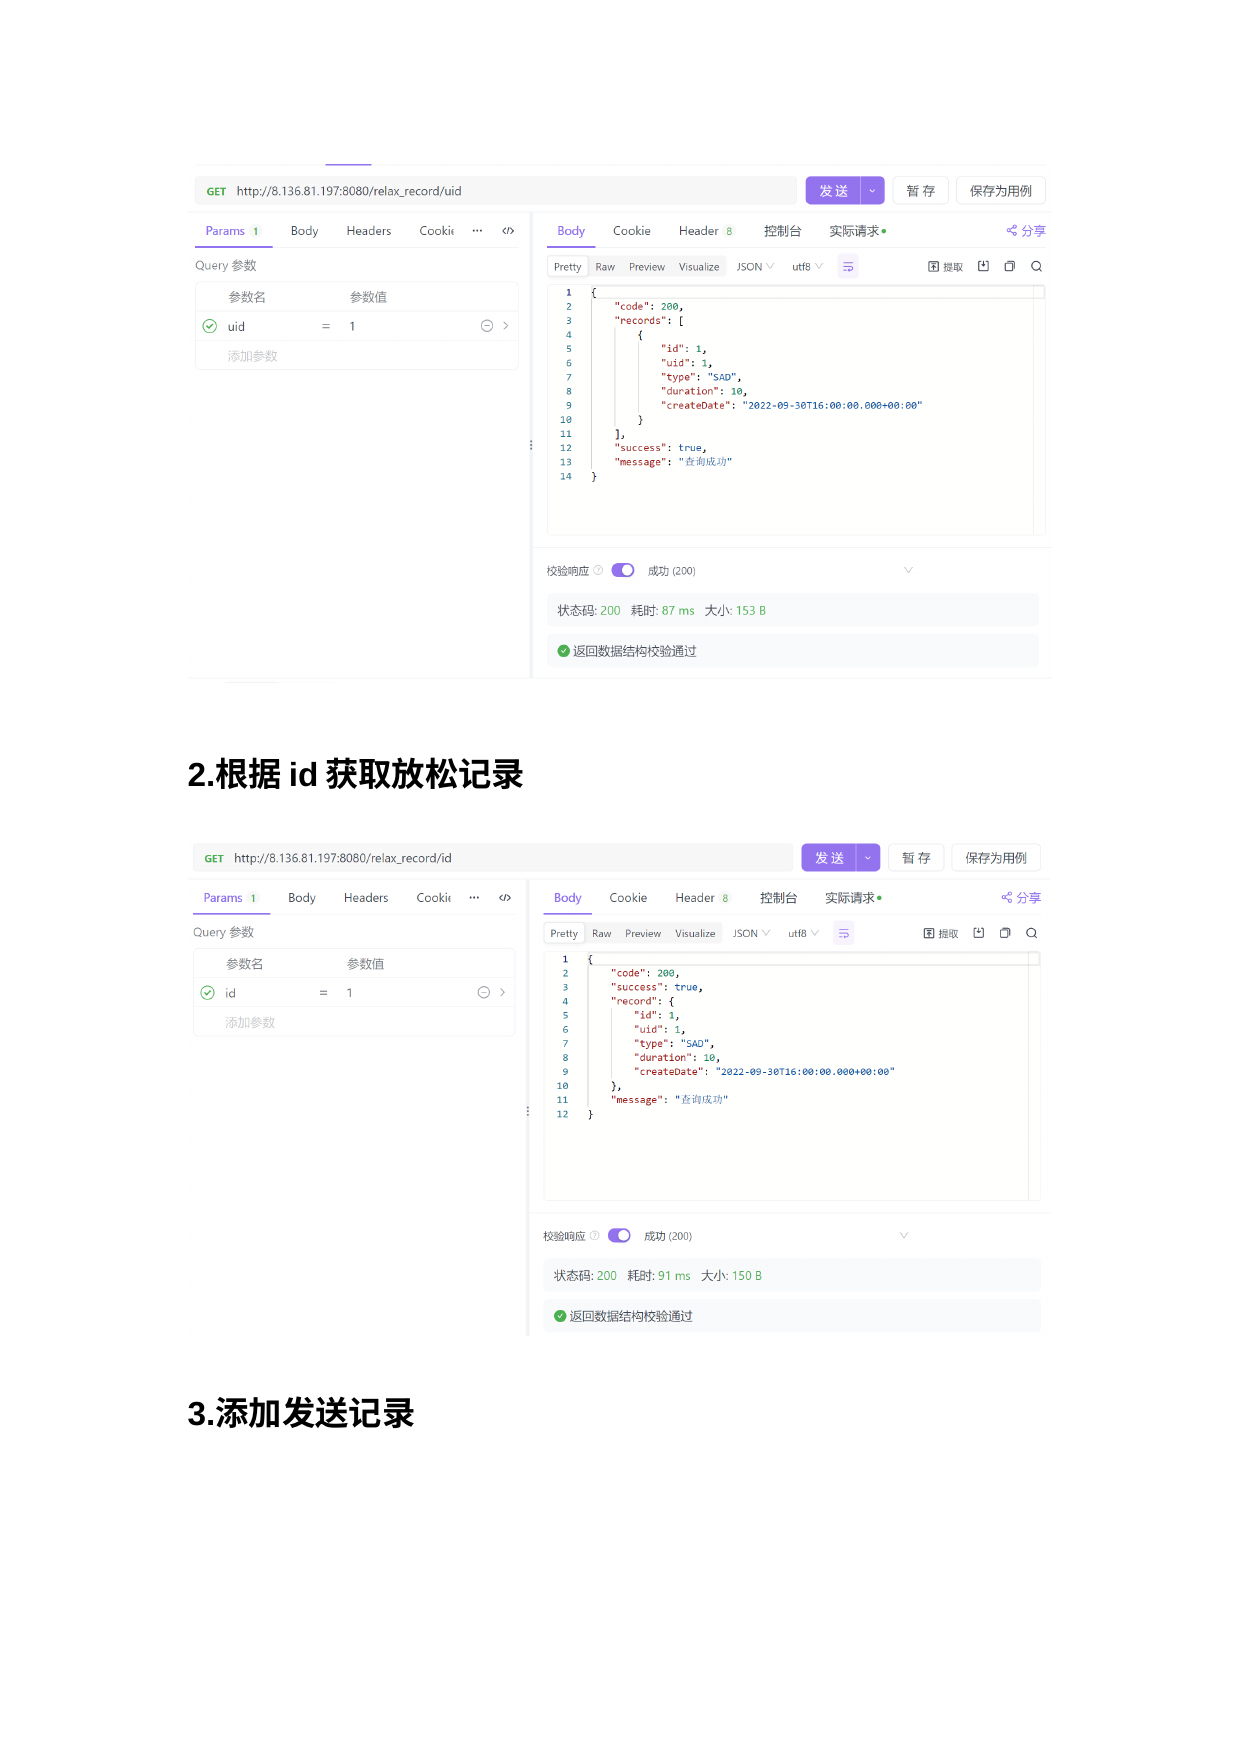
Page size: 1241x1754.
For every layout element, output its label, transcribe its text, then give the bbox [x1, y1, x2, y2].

subtitle 3.添加发送记录 [187, 1381, 1053, 1446]
subtitle 2.根据id获取放松记录 [187, 742, 1053, 807]
picture [187, 162, 1052, 683]
picture [187, 833, 1051, 1336]
